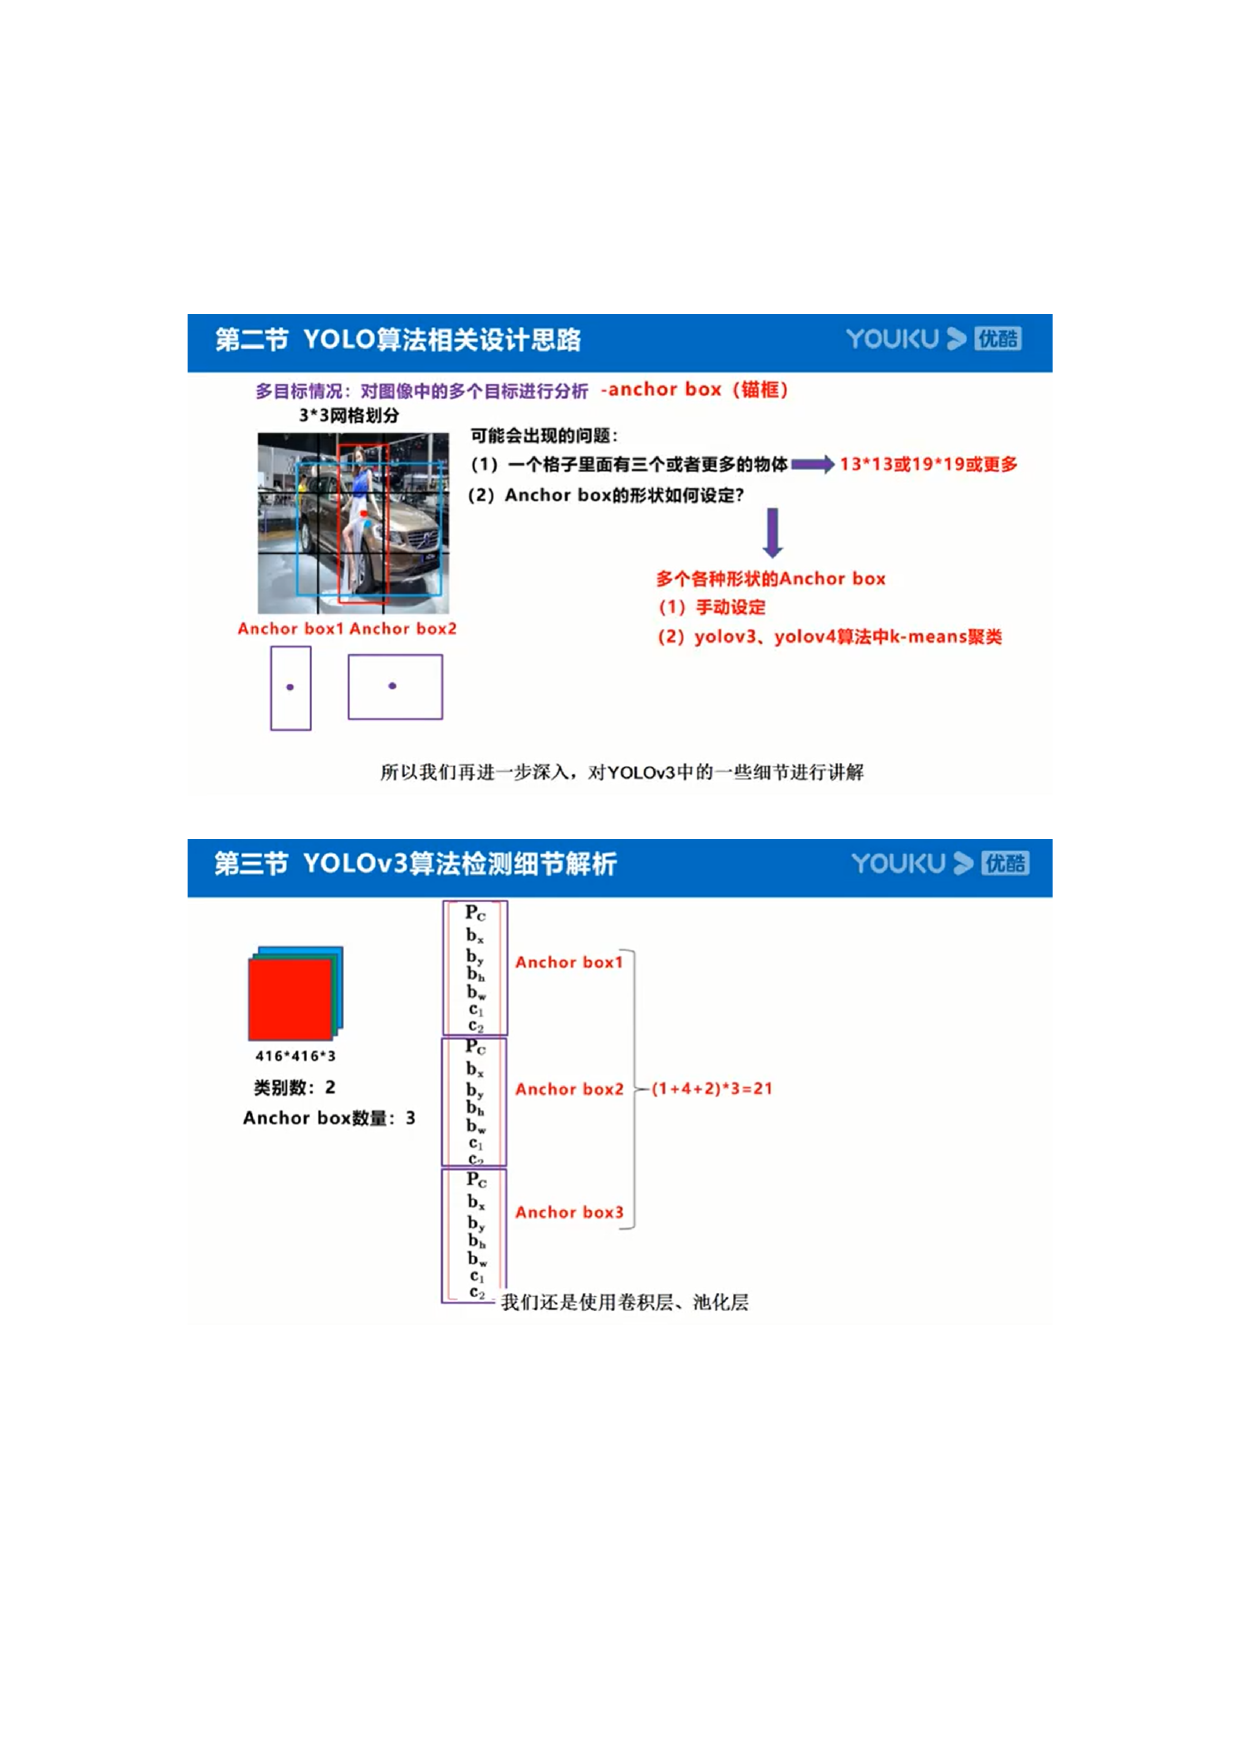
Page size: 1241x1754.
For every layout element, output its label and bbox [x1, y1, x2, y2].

picture [187, 839, 1053, 1325]
picture [187, 314, 1053, 796]
